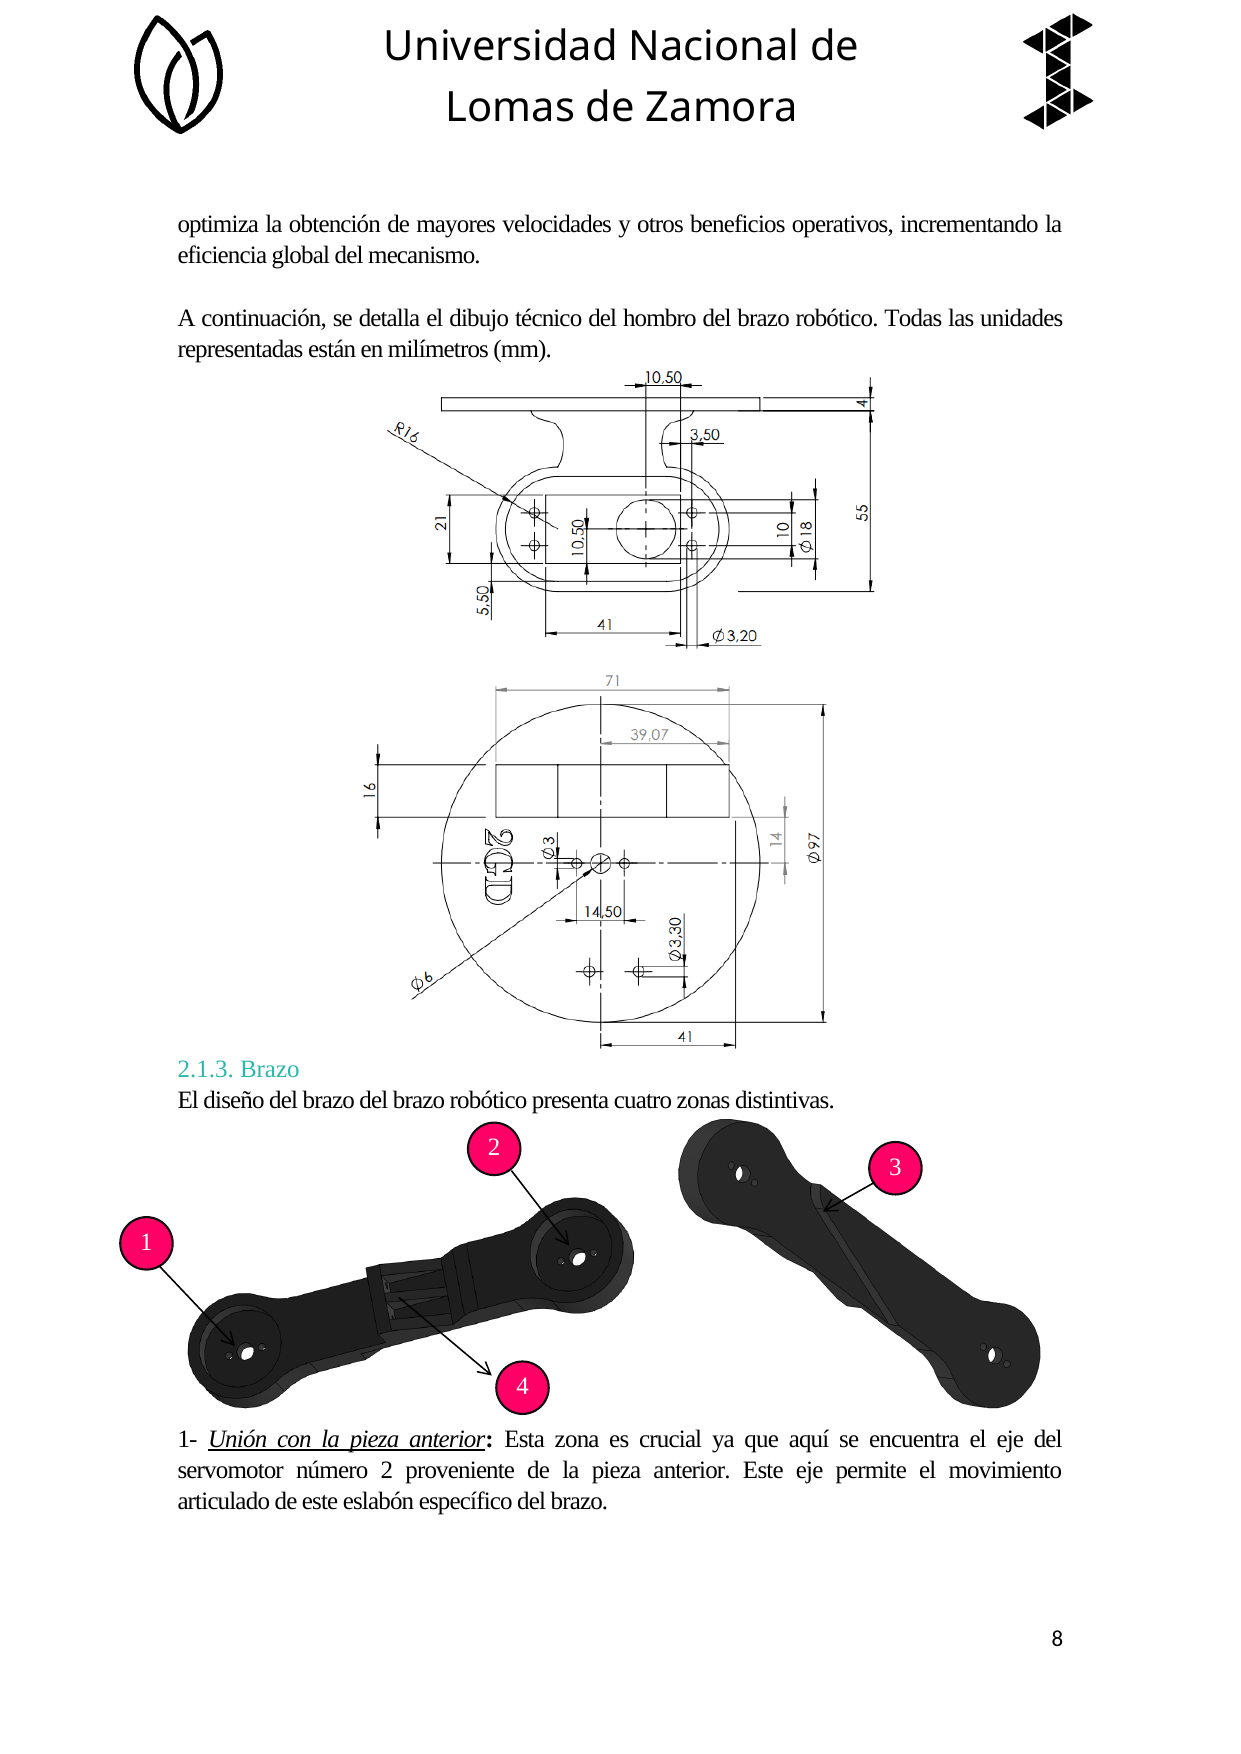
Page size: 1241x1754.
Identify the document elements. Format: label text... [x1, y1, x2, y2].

text 2.1.3. Brazo [177, 1054, 1063, 1083]
text El diseño del brazo del brazo robótico presenta cuatro zonas distintivas. [177, 1085, 1063, 1114]
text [177, 209, 1063, 269]
text 1- Unión con la pieza anterior: Esta zona es crucial ya que aquí se encuentra el eje del servomotor número 2 proveniente de la pieza anterior. Este eje permite el movimiento articulado de este eslabón específico del brazo. [177, 1424, 1063, 1515]
picture [1017, 3, 1102, 138]
picture [357, 364, 883, 1052]
text A continuación, se detalla el dibujo técnico del hombro del brazo robótico. Todas las unidades representadas están en milímetros (mm). [177, 303, 1063, 362]
picture [177, 1116, 1052, 1422]
picture [131, 11, 225, 138]
